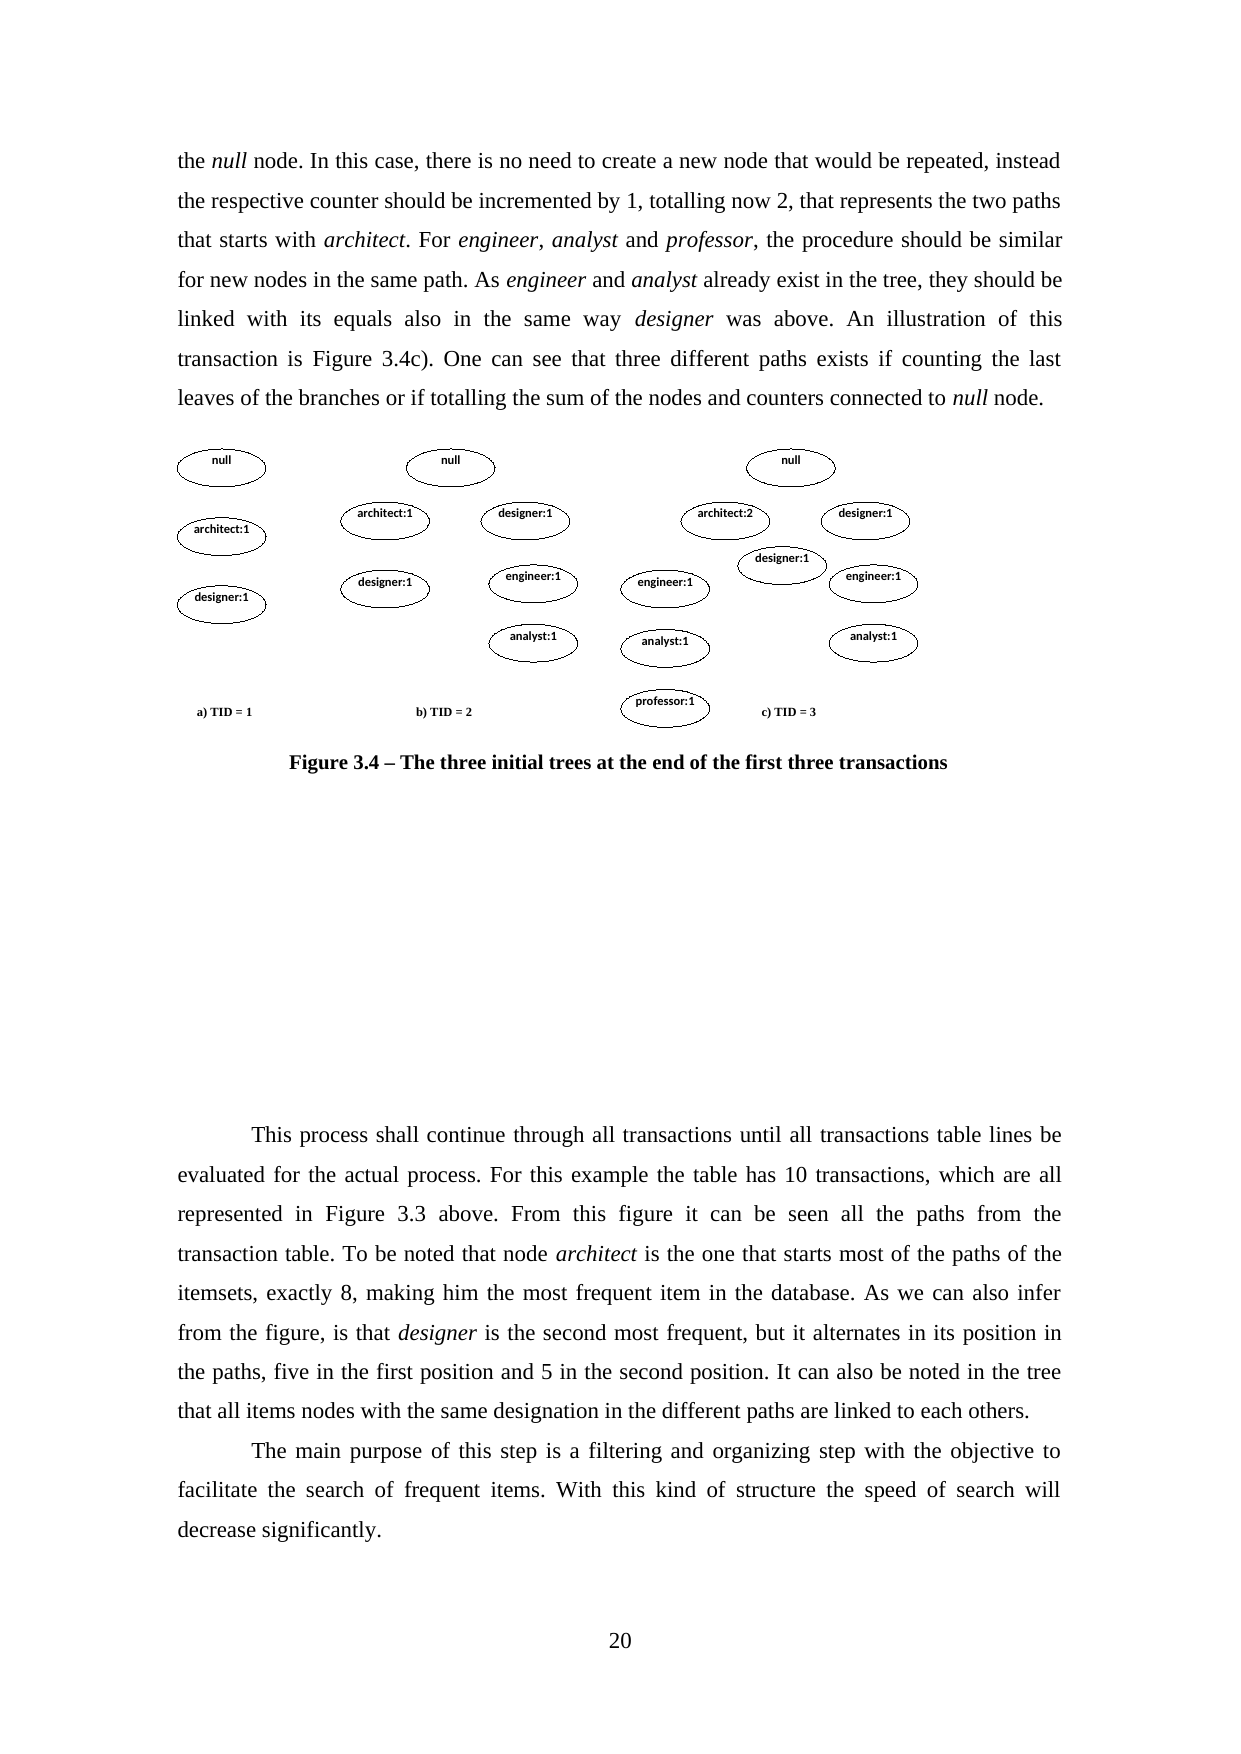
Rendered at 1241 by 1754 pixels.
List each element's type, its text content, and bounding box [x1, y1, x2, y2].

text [177, 148, 1063, 411]
text The main purpose of this step is a filtering and organizing step with the objective to facilitate the search of frequent items. With this kind of structure the speed of search will decrease significantly. [177, 1437, 1063, 1542]
